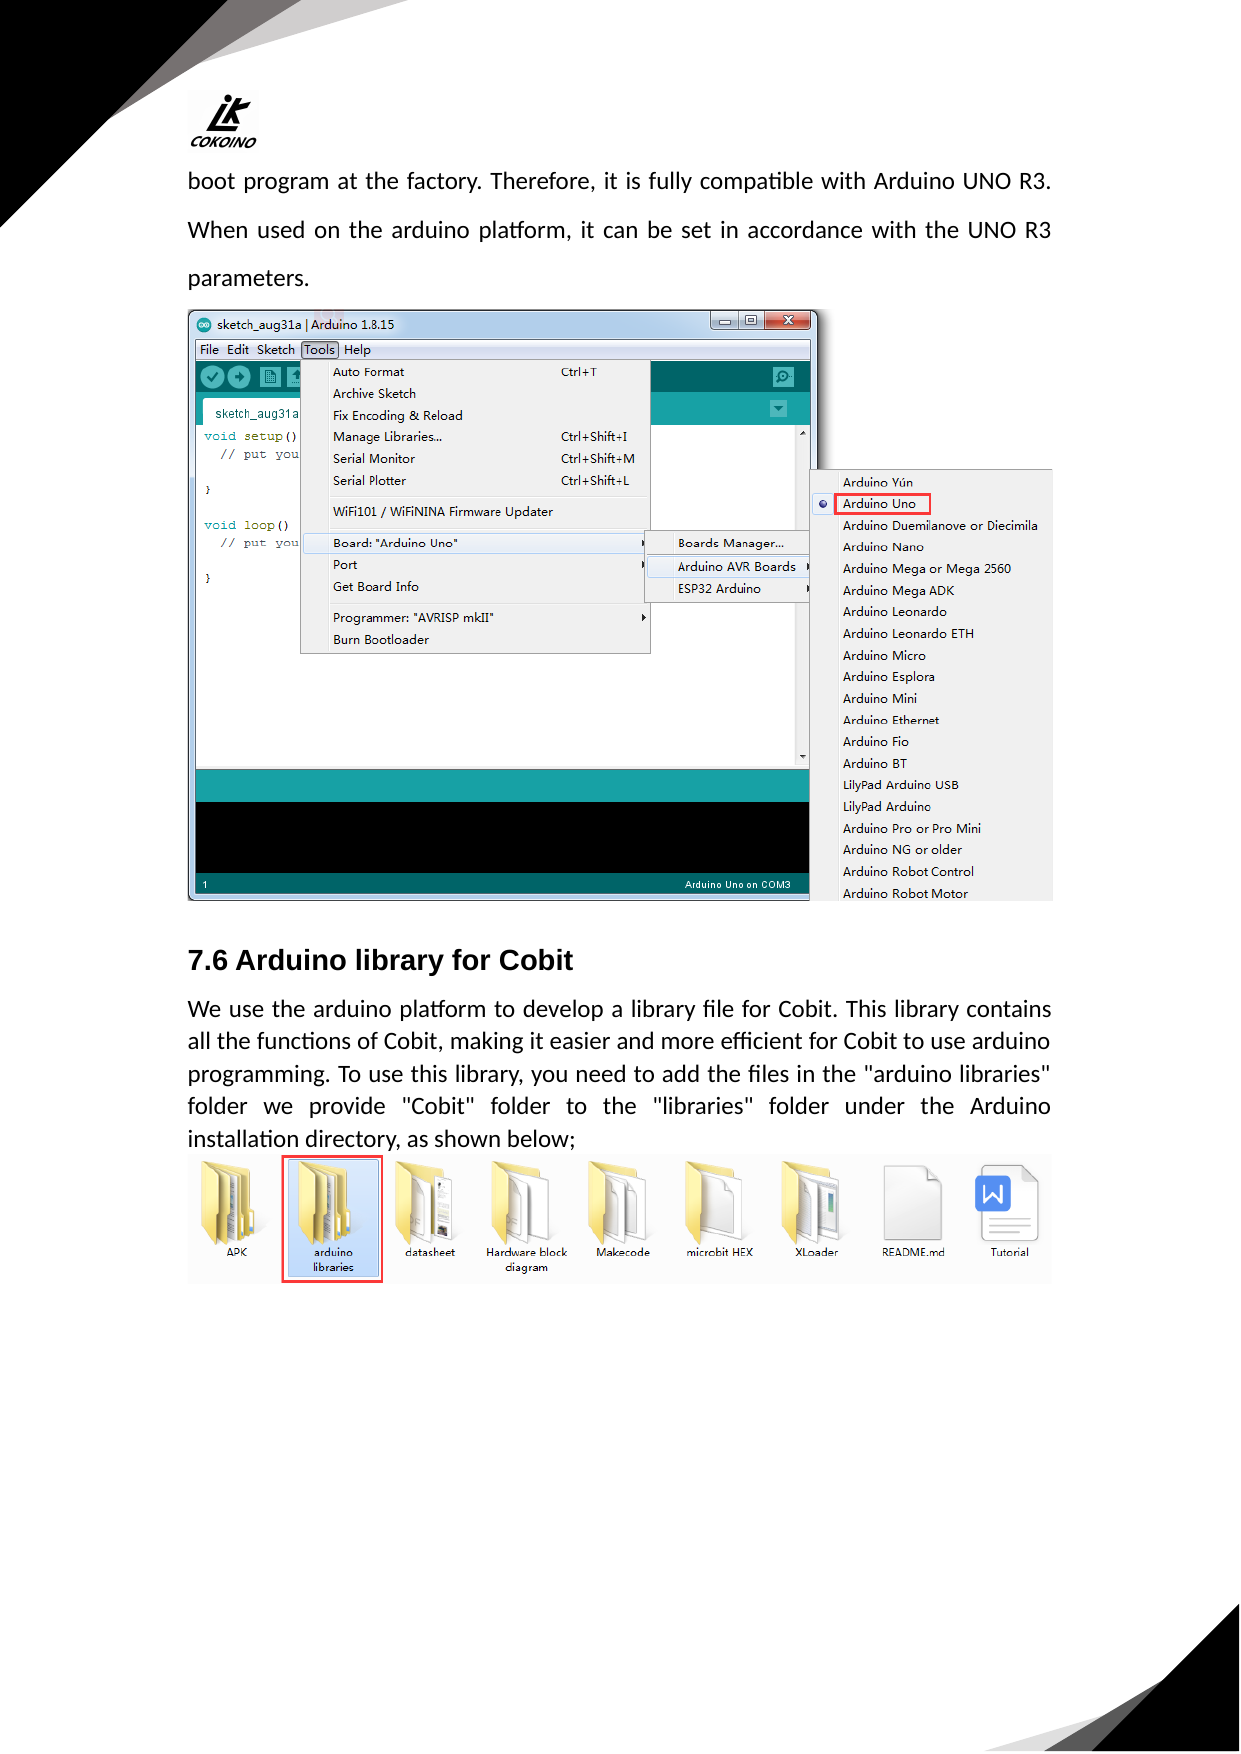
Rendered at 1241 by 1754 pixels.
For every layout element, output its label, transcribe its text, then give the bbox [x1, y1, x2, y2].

picture [187, 1154, 1052, 1284]
picture [187, 309, 1053, 901]
subtitle 7.6 Arduino library for Cobit [187, 927, 1053, 992]
text We use the arduino platform to develop a library file for Cobit. This library contains all the functions of Cobit, making it easier and more efficient for Cobit to use arduino programming. To use this library, you need to add the files in the "arduino libraries" folder we provide "Cobit" folder to the "libraries" folder under the Arduino installation directory, as shown below; [187, 992, 1053, 1154]
picture [187, 90, 259, 153]
